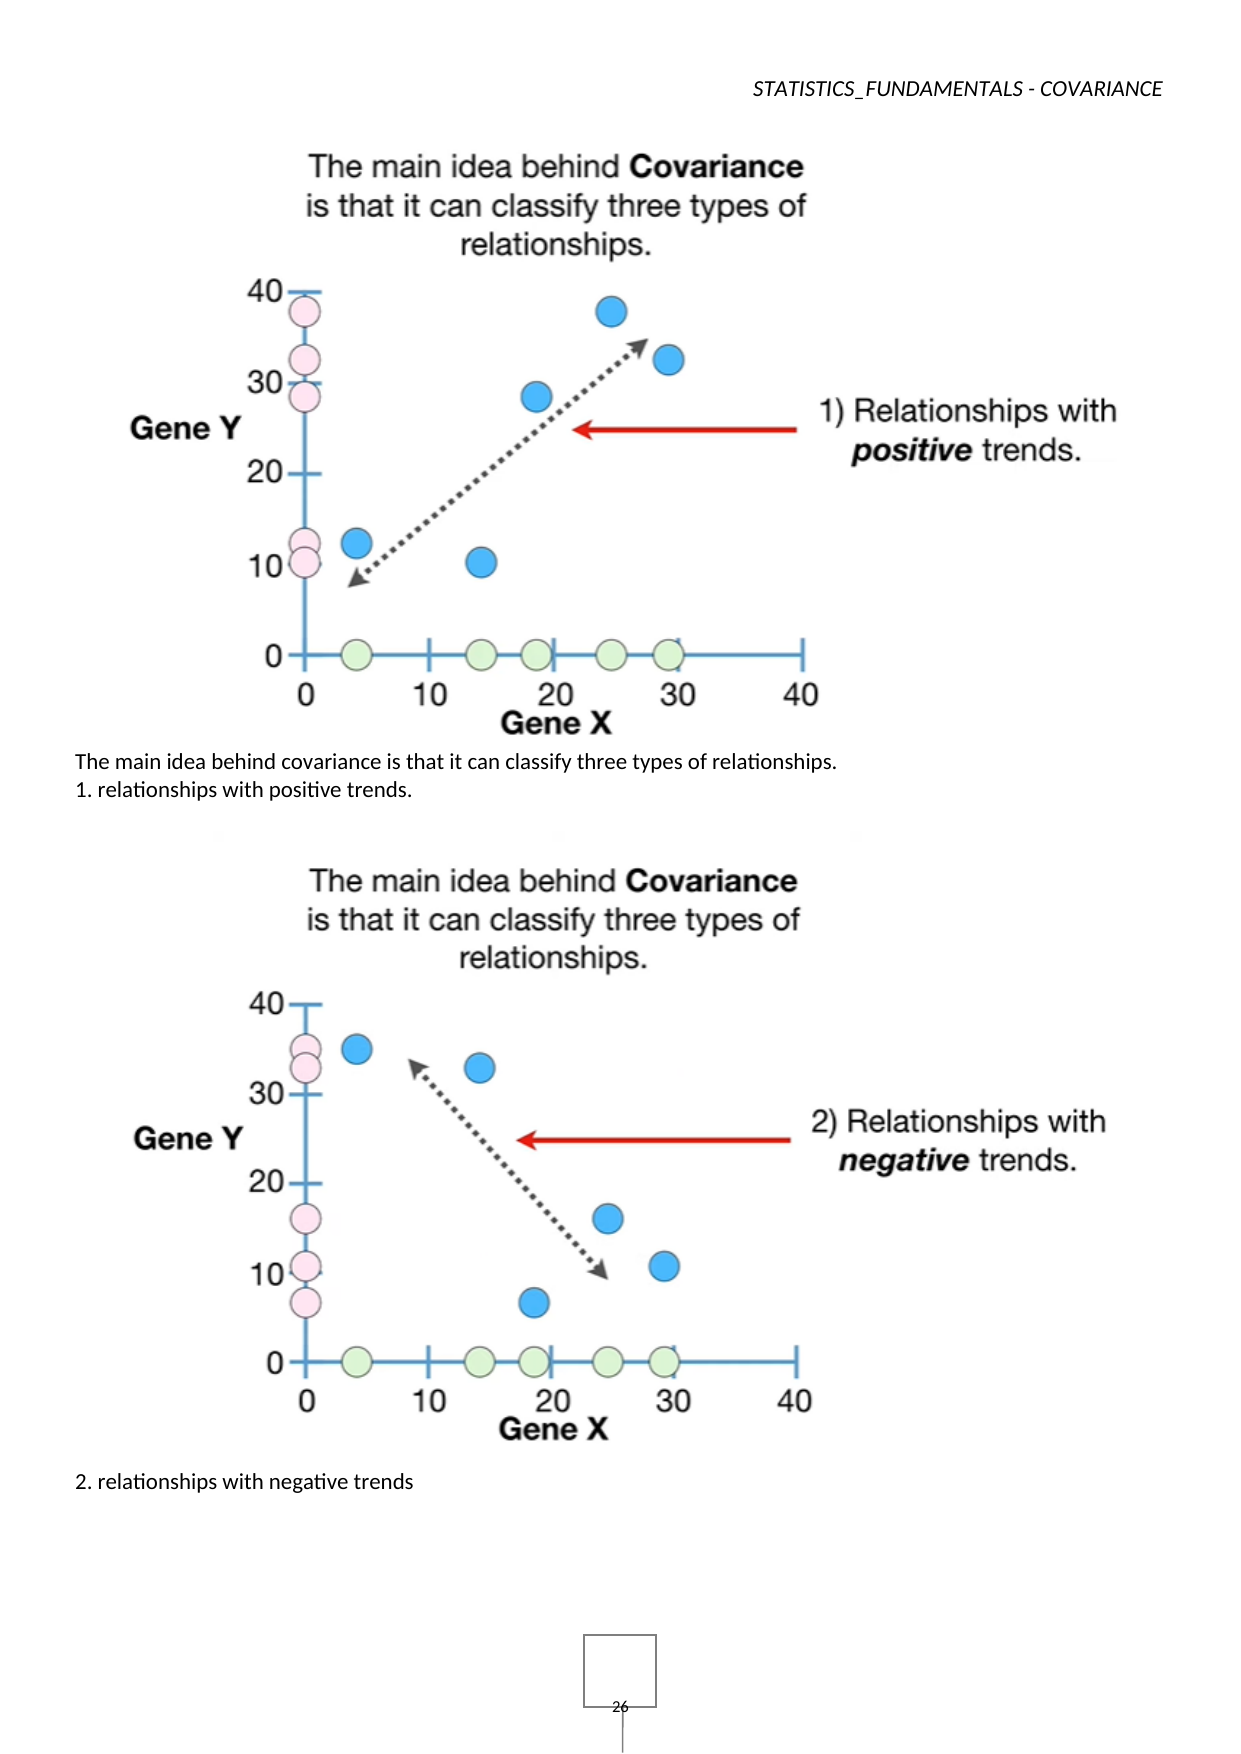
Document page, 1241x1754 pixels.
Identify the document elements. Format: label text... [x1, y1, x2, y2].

picture [75, 129, 1166, 748]
text 2. relationships with negative trends [75, 1468, 1165, 1495]
text 1. relationships with positive trends. [75, 775, 1165, 803]
picture [75, 831, 1166, 1468]
text The main idea behind covariance is that it can classify three types of relationships. [75, 748, 1165, 775]
